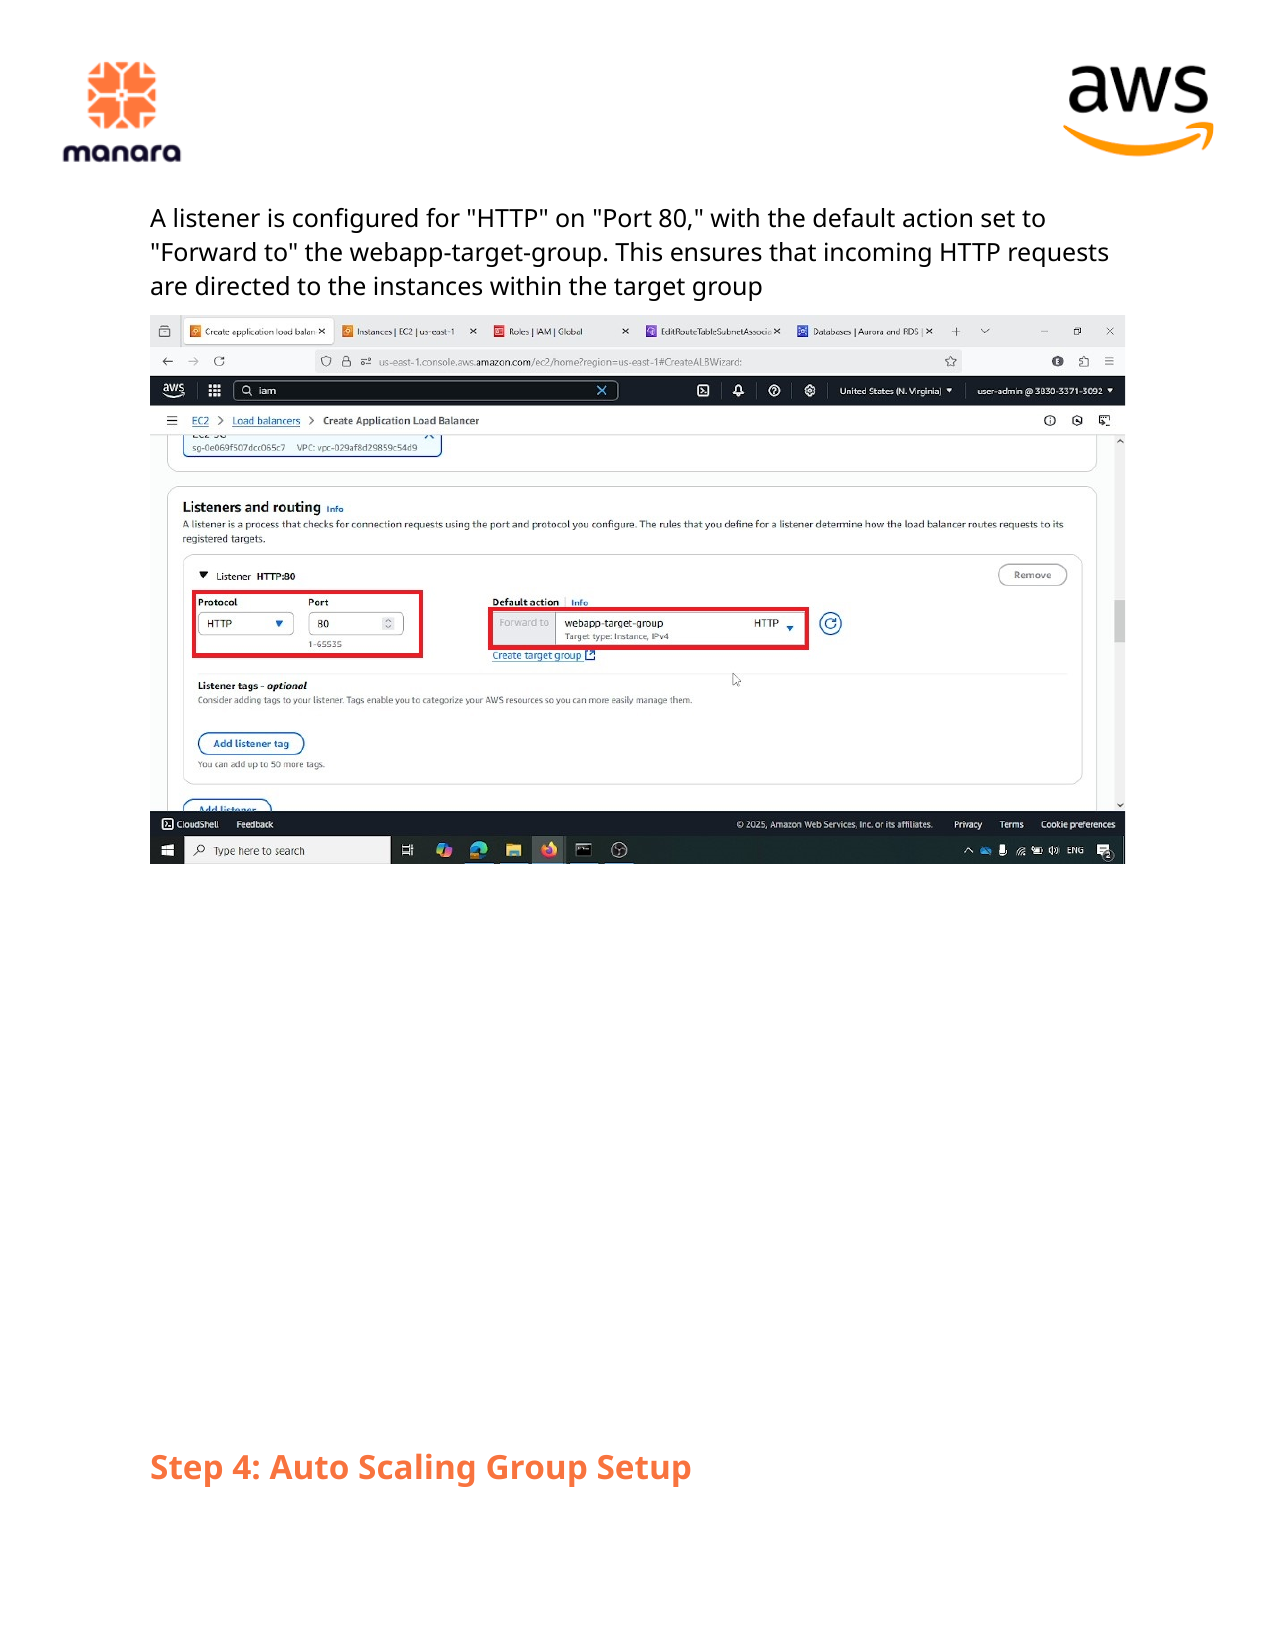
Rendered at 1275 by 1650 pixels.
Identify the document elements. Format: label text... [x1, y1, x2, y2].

picture [1063, 28, 1214, 179]
picture [150, 315, 1125, 864]
text Step 4: Auto Scaling Group Setup [150, 1444, 1125, 1489]
picture [33, 23, 211, 201]
text A listener is configured for "HTTP" on "Port 80," with the default action set to "Forward to" the webapp-target-group. This ensures that incoming HTTP requests are directed to the instances within the target group [150, 150, 1125, 303]
